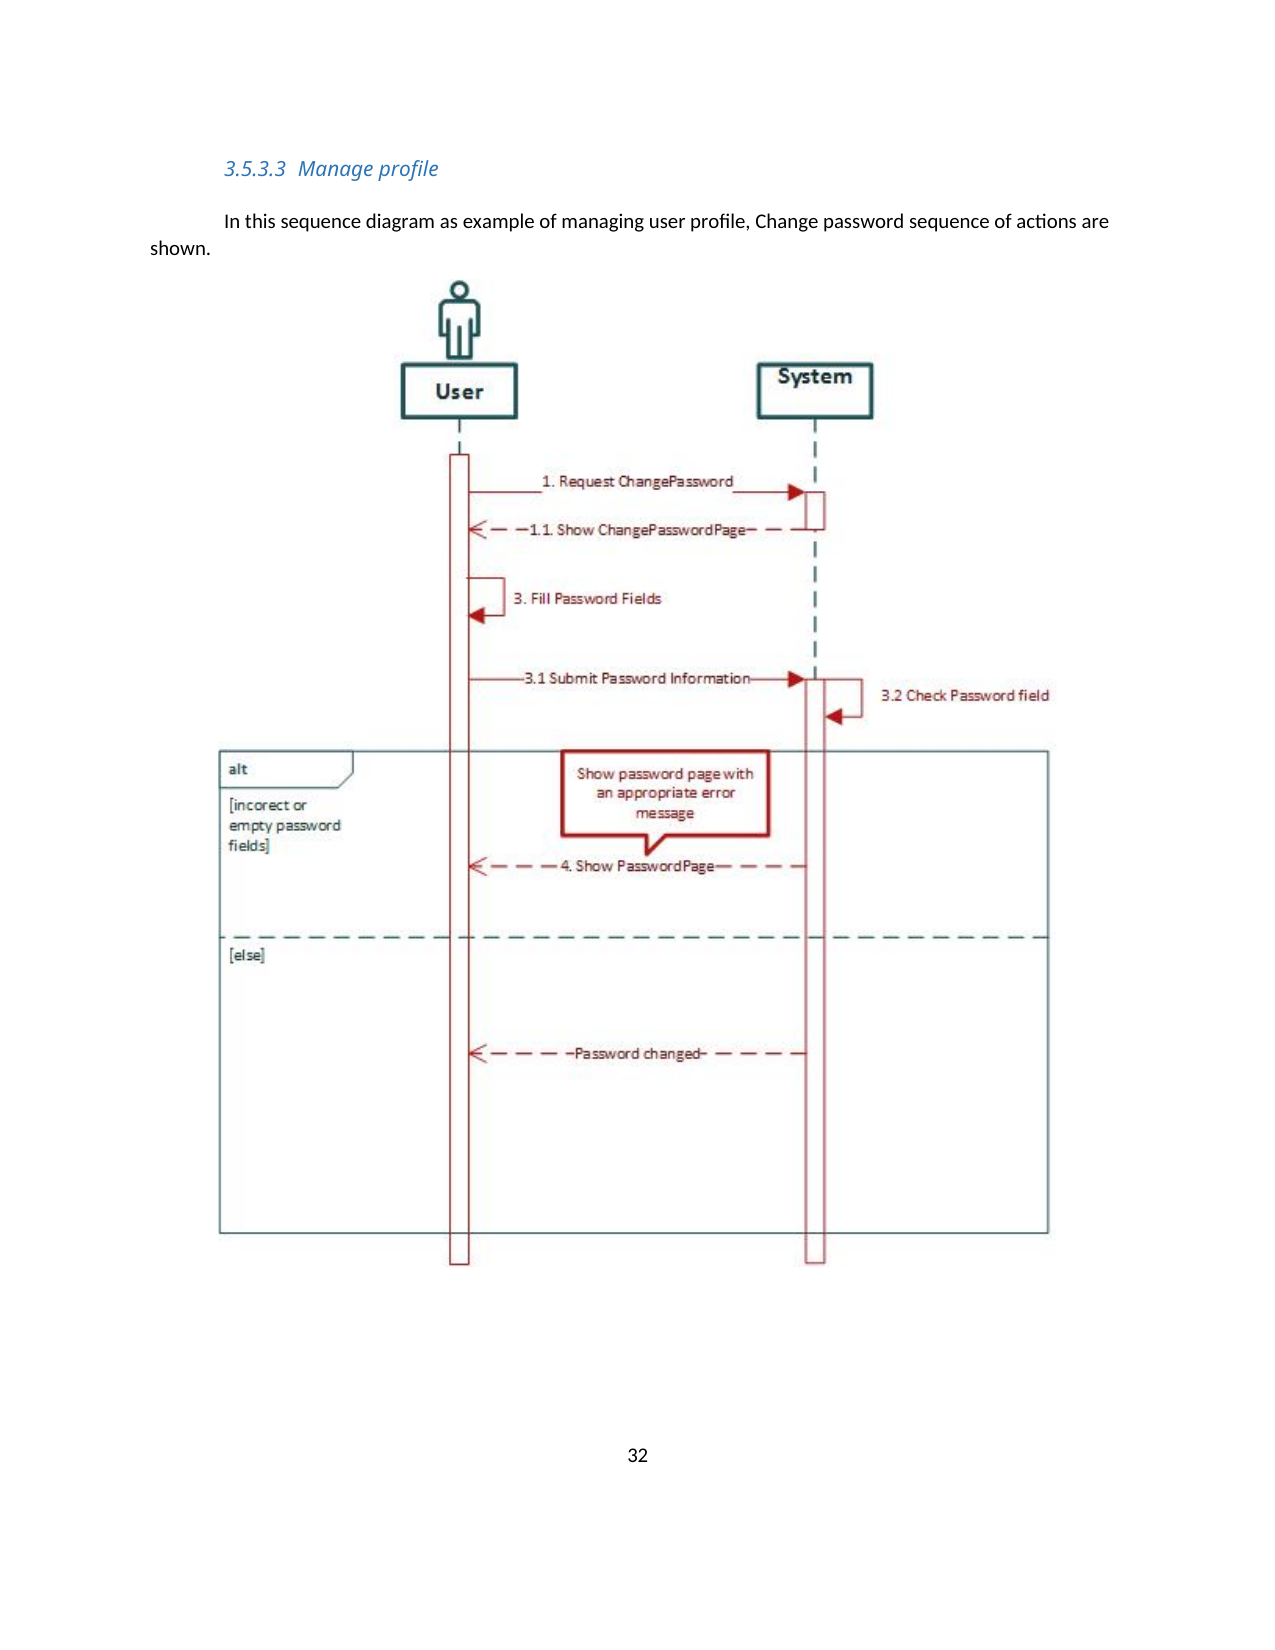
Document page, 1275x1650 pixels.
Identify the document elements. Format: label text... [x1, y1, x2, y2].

subtitle Manage profile [224, 154, 1127, 183]
picture [218, 279, 1058, 1267]
text In this sequence diagram as example of managing user profile, Change password sequence of actions are shown. [150, 208, 1125, 261]
